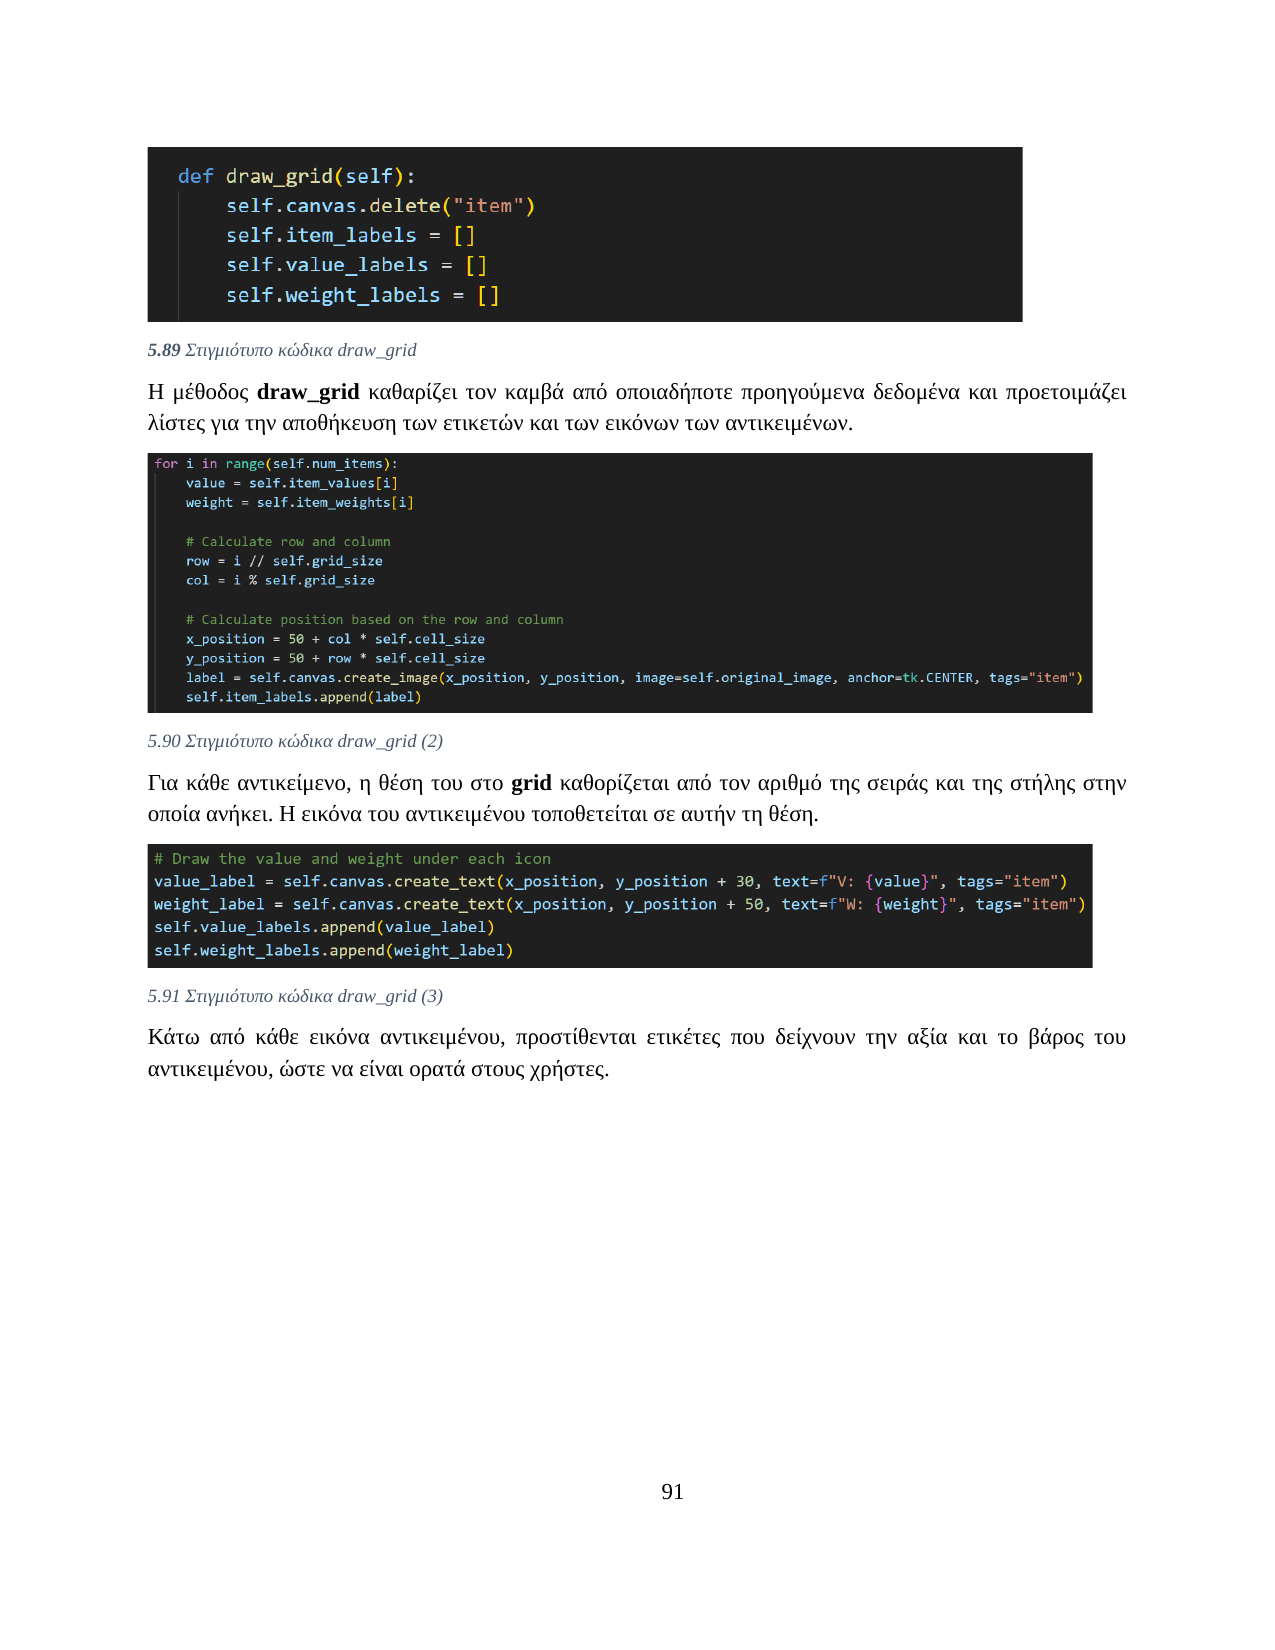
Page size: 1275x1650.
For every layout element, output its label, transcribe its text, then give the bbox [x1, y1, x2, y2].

text Κάτω από κάθε εικόνα αντικειμένου, προστίθενται ετικέτες που δείχνουν την αξία και το βάρος του αντικειμένου, ώστε να είναι ορατά στους χρήστες. [148, 1023, 1127, 1081]
picture [147, 453, 1093, 713]
text 5.90 Στιγμιότυπο κώδικα draw_grid (2) [148, 730, 1127, 752]
text Για κάθε αντικείμενο, η θέση του στο grid καθορίζεται από τον αριθμό της σειράς και της στήλης στην οποία ανήκει. Η εικόνα του αντικειμένου τοποθετείται σε αυτήν τη θέση. [148, 769, 1127, 827]
picture [147, 147, 1023, 322]
text Η μέθοδος draw_grid καθαρίζει τον καμβά από οποιαδήποτε προηγούμενα δεδομένα και προετοιμάζει λίστες για την αποθήκευση των ετικετών και των εικόνων των αντικειμένων. [148, 378, 1127, 436]
picture [147, 844, 1093, 968]
text 5.91 Στιγμιότυπο κώδικα draw_grid (3) [148, 985, 1127, 1007]
text 5.89 Στιγμιότυπο κώδικα draw_grid [148, 339, 1127, 361]
